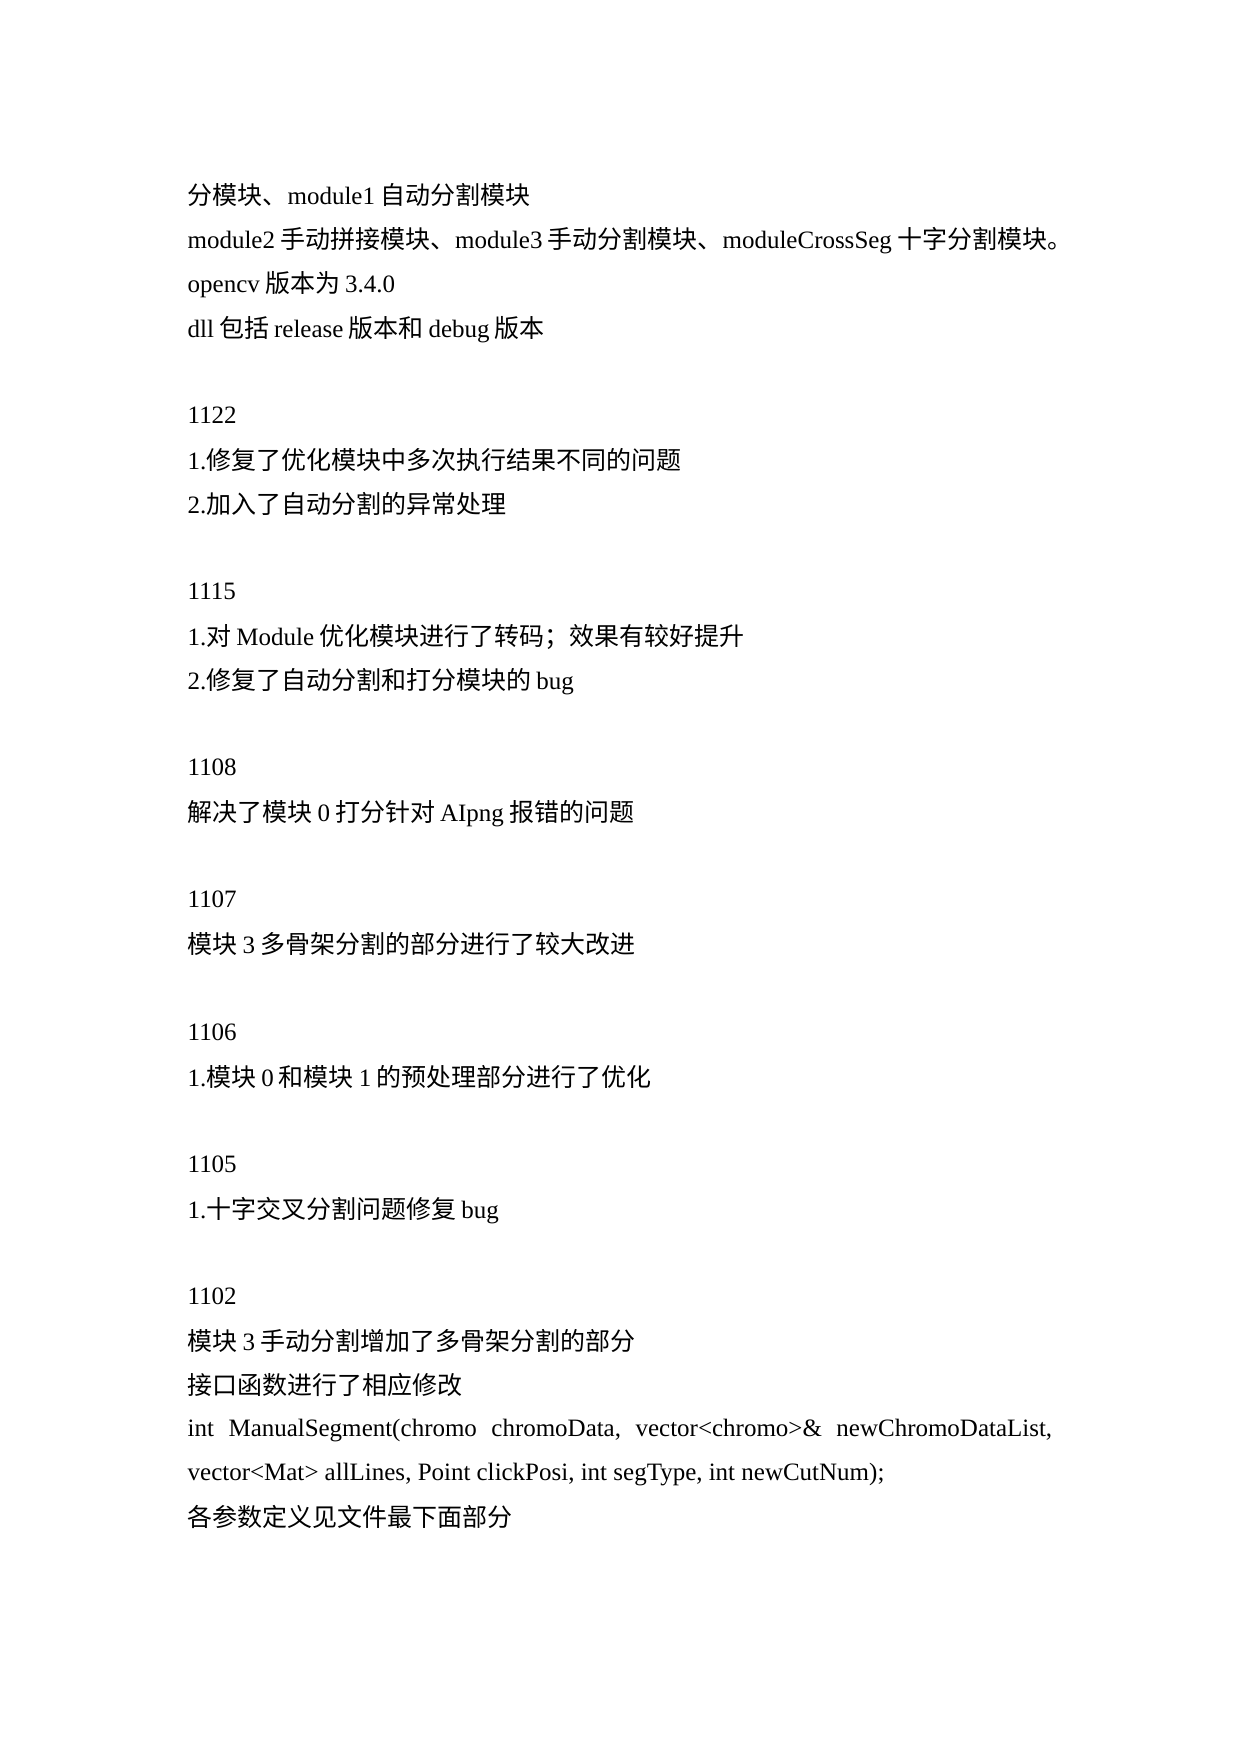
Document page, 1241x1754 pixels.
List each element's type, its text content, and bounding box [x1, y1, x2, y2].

text 1105 [187, 1141, 1053, 1185]
text 模块3多骨架分割的部分进行了较大改进 [187, 921, 1053, 965]
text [187, 172, 1053, 216]
text 1.模块0和模块1的预处理部分进行了优化 [187, 1053, 1053, 1097]
text module2手动拼接模块、module3手动分割模块、moduleCrossSeg十字分割模块。 [187, 216, 1053, 260]
text 1102 [187, 1273, 1053, 1318]
text 2.加入了自动分割的异常处理 [187, 480, 1053, 524]
text 2.修复了自动分割和打分模块的bug [187, 657, 1053, 701]
text 接口函数进行了相应修改 [187, 1362, 1053, 1406]
text 1.十字交叉分割问题修复bug [187, 1185, 1053, 1229]
text 各参数定义见文件最下面部分 [187, 1494, 1053, 1538]
text 1.对Module优化模块进行了转码；效果有较好提升 [187, 613, 1053, 657]
text 模块3手动分割增加了多骨架分割的部分 [187, 1318, 1053, 1362]
text 1.修复了优化模块中多次执行结果不同的问题 [187, 436, 1053, 480]
text 1107 [187, 877, 1053, 921]
text int ManualSegment(chromo chromoData, vector<chromo>& newChromoDataList, vector<Mat> allLines, Point clickPosi, int segType, int newCutNum); [187, 1406, 1053, 1494]
text dll包括release版本和debug版本 [187, 304, 1053, 348]
text 1106 [187, 1009, 1053, 1053]
text opencv版本为3.4.0 [187, 260, 1053, 304]
text 1122 [187, 392, 1053, 436]
text 1115 [187, 568, 1053, 613]
text 1108 [187, 745, 1053, 789]
text 解决了模块0打分针对AIpng报错的问题 [187, 789, 1053, 833]
